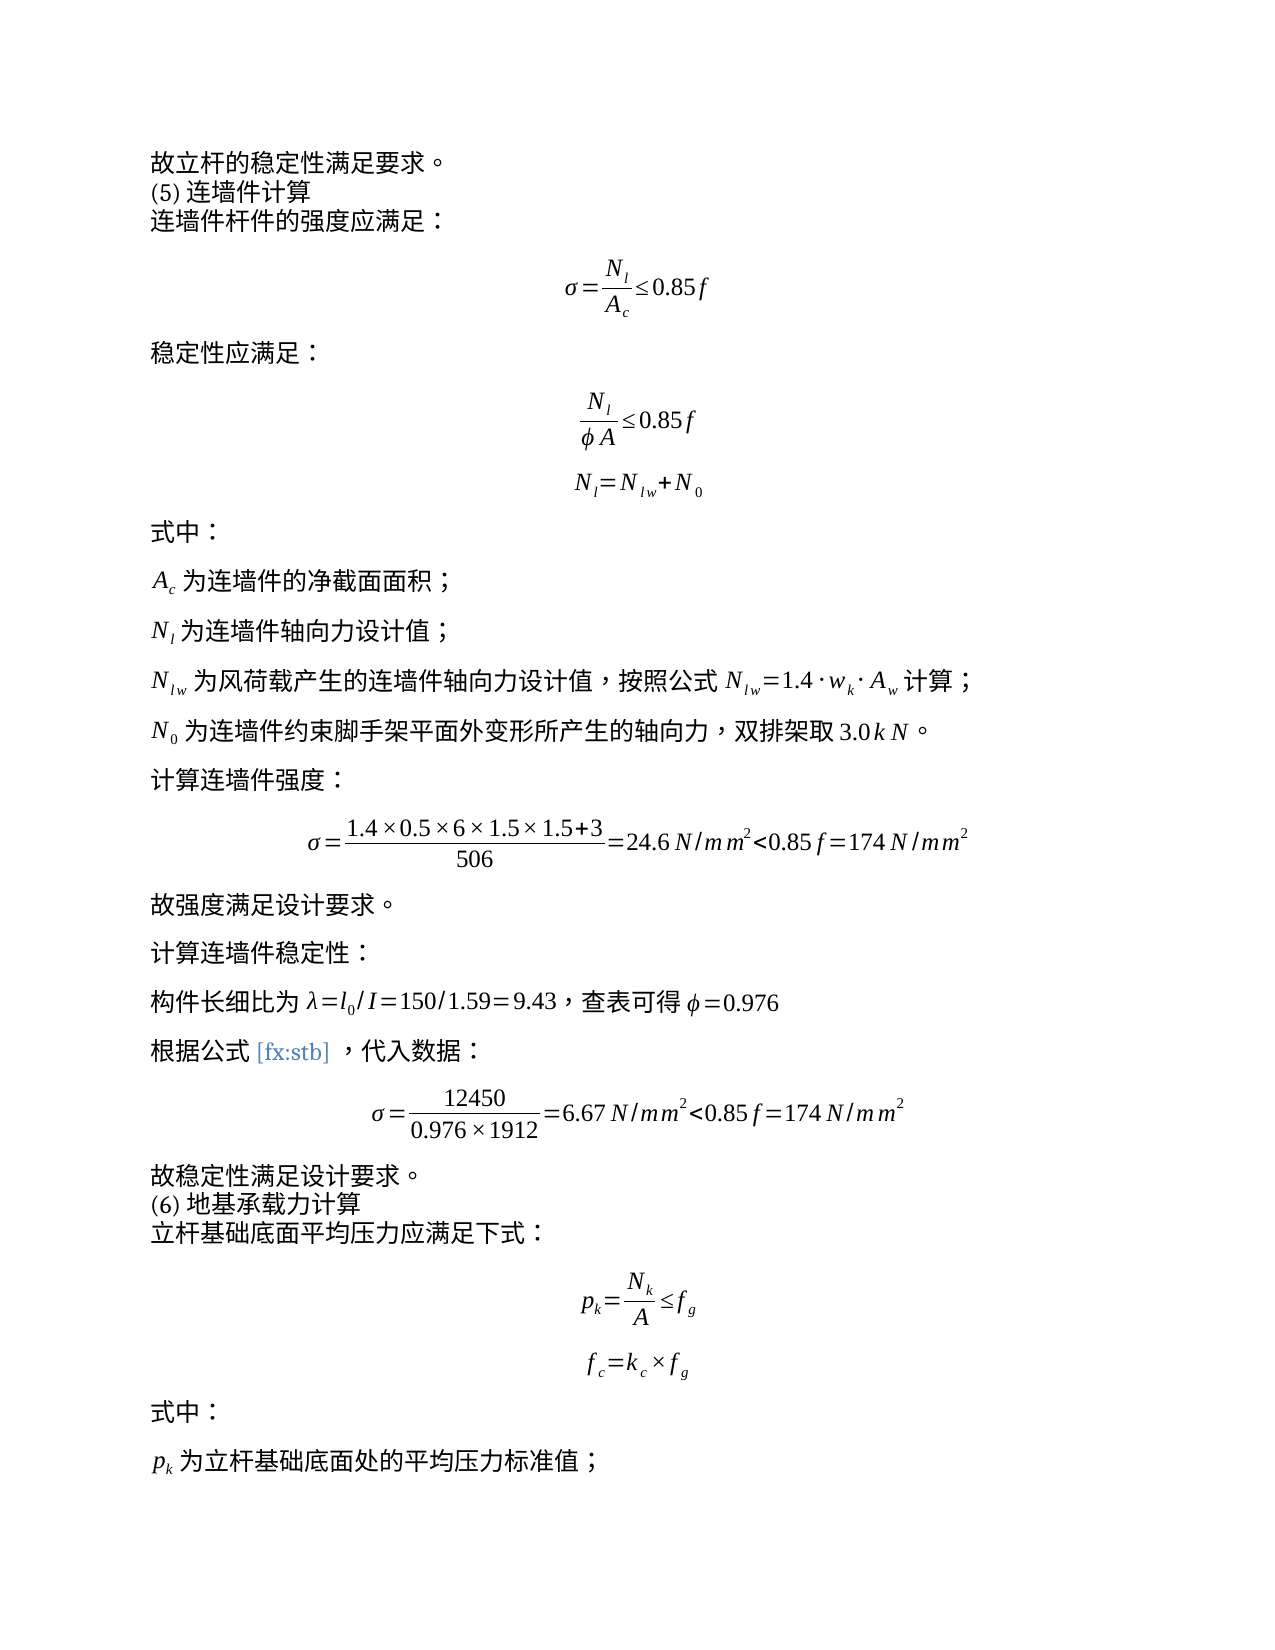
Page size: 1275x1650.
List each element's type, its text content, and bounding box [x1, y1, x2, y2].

text 式中： [150, 1399, 1125, 1428]
text 计算连墙件稳定性： [150, 940, 1125, 968]
text 为风荷载产生的连墙件轴向力设计值，按照公式 计算； [150, 667, 1125, 698]
text 为立杆基础底面处的平均压力标准值； [150, 1447, 1125, 1478]
text 根据公式 [fx:stb] ，代入数据： [150, 1037, 1125, 1066]
text 计算连墙件强度： [150, 767, 1125, 796]
text 构件长细比为 ，查表可得 [150, 987, 1125, 1019]
text 式中： [150, 519, 1125, 548]
text 故立杆的稳定性满足要求。 (5) 连墙件计算 连墙件杆件的强度应满足： [150, 150, 1125, 236]
text 为连墙件轴向力设计值； [150, 617, 1125, 648]
text 稳定性应满足： [150, 340, 1125, 369]
text 故强度满足设计要求。 [150, 892, 1125, 921]
text 为连墙件约束脚手架平面外变形所产生的轴向力，双排架取 。 [150, 717, 1125, 748]
text 为连墙件的净截面面积； [150, 567, 1125, 598]
text 故稳定性满足设计要求。 (6) 地基承载力计算 立杆基础底面平均压力应满足下式： [150, 1163, 1125, 1249]
